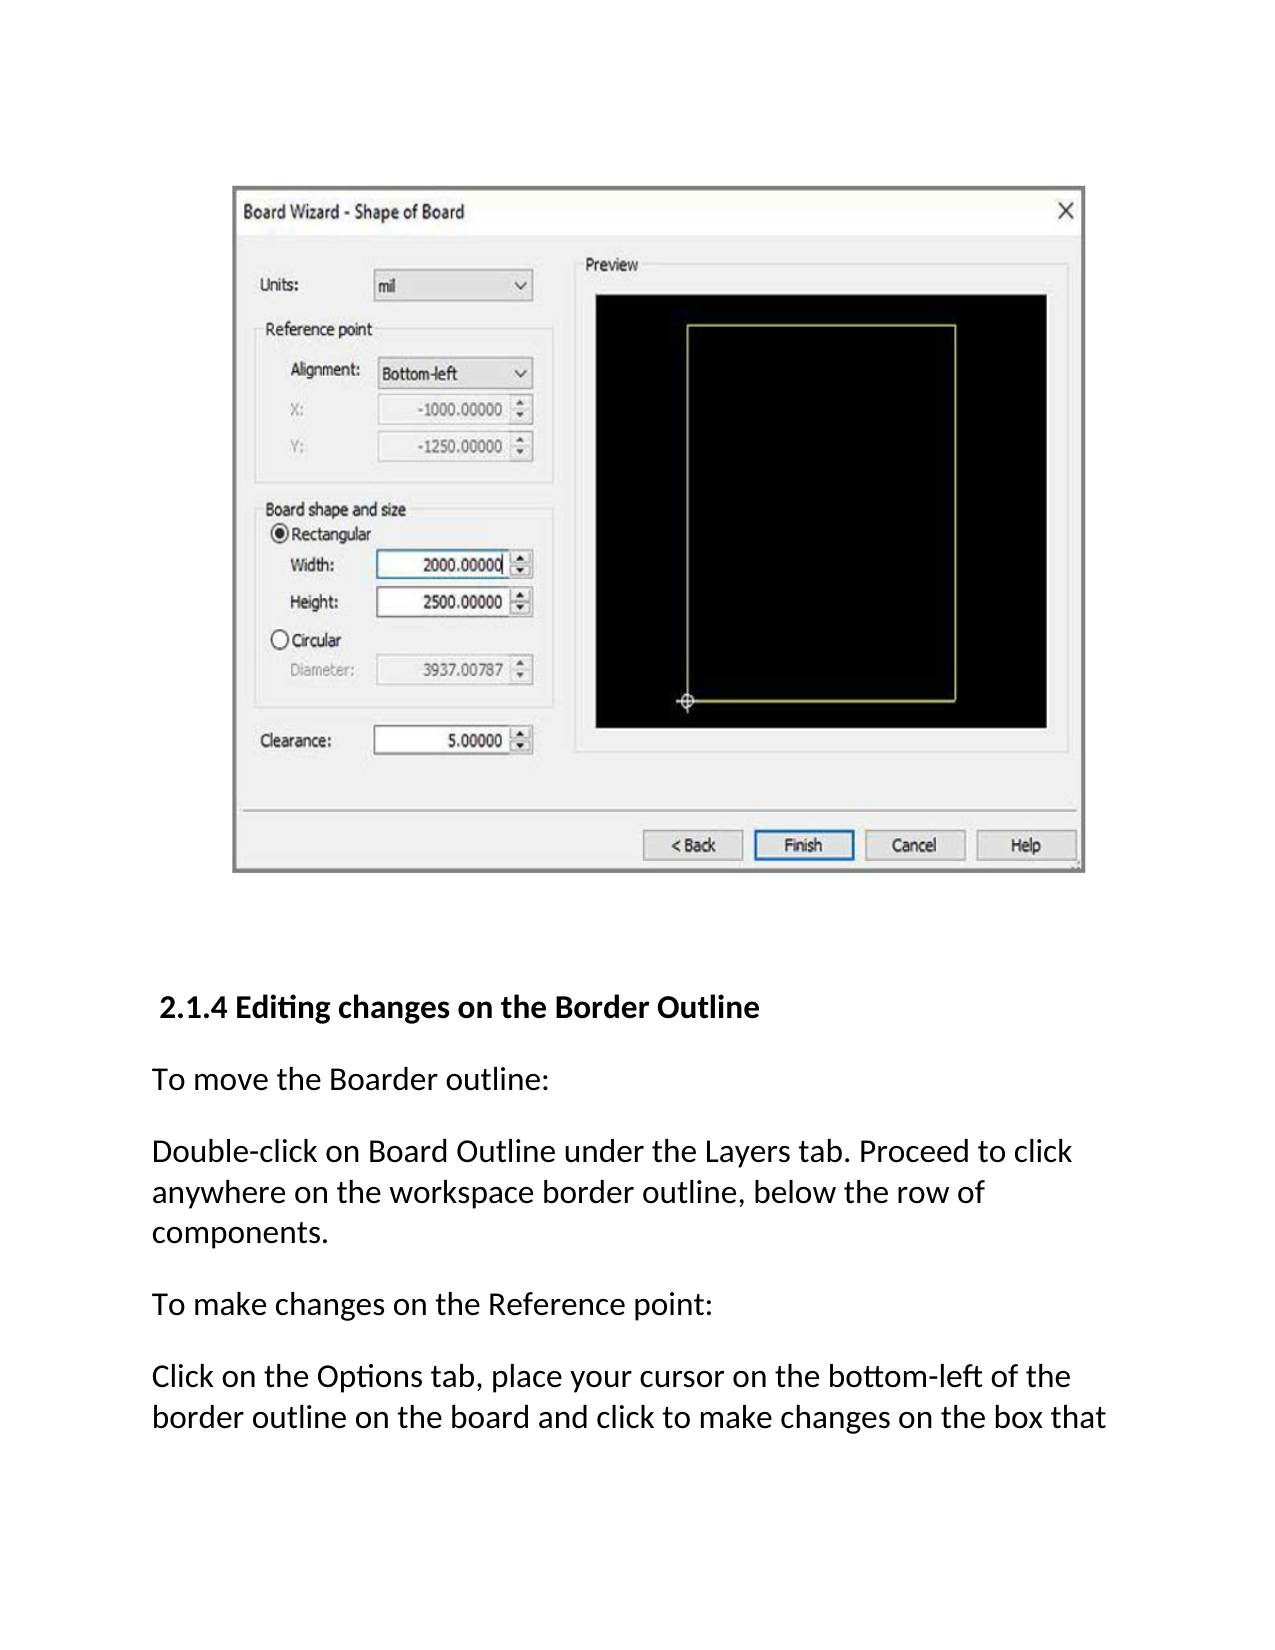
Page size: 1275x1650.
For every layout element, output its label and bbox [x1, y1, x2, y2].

picture [226, 180, 1097, 885]
table_header [150, 150, 1125, 1438]
